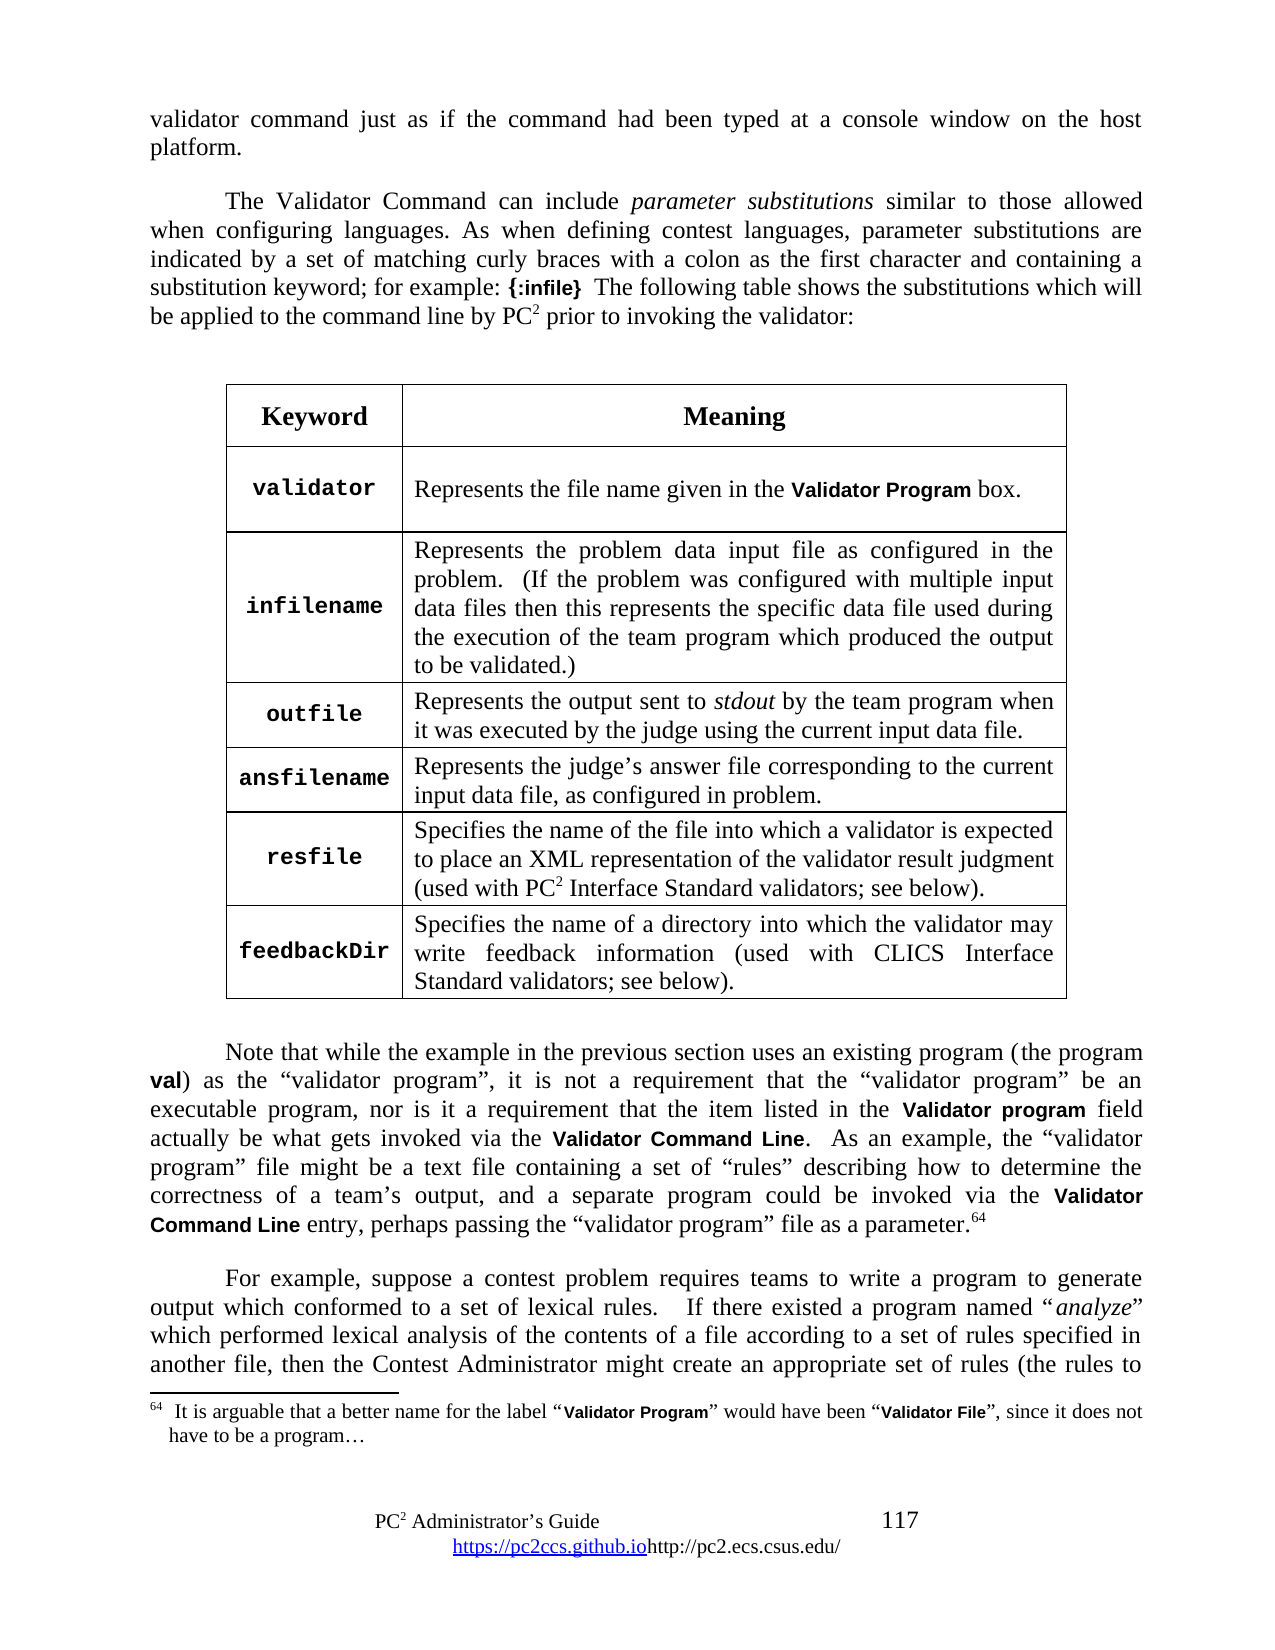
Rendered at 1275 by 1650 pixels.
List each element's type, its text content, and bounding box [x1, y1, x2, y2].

table_cell Represents the output sent to stdout by the team program when it was executed by the judge using the current input data file. [403, 683, 1066, 747]
table_cell Specifies the name of the file into which a validator is expected to place an XML representation of the validator result judgment (used with PC2 Interface Standard validators; see below). [403, 813, 1066, 905]
table_cell ansfile [227, 748, 402, 811]
table_cell feedbackDir [227, 906, 402, 998]
text Note that while the example in the previous section uses an existing program (the program ) as the “validator program”, it is not a requirement that the “validator program” an executable program, nor is it a requirement that the item listed in the Validator program field actually be what gets invoked via the Validator Command Line. As an example, the “validator program” file might be a text file containing a set of “rules” describing how to determine the correctness of a team’s output, and program could be invoked via the Validator Command Line entry, perhaps passing the “validator program” file as a parameter. [150, 1037, 1143, 1238]
table_cell Represents the file name given in the Validator Program box. [403, 447, 1066, 531]
table_cell Specifies the name of a directory into which the validator may write feedback information (used with CLICS Interface Standard validators; see below). [403, 906, 1066, 998]
table_cell infile [227, 533, 402, 682]
table_cell validator [227, 447, 402, 531]
table_header Keyword [227, 385, 402, 446]
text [150, 1263, 1143, 1378]
text The Validator Command can include parameter substitutions similar to those allowed when configuring languages. As when defining contest languages, parameter substitutions are indicated by a set of matching curly braces with a colon as the first character and containing a substitution keyword; for example:infile} The following table shows the substitutions which will be applied to the command line by PC2 prior to invoking the validator: [150, 186, 1143, 330]
table_cell Represents the judge’s answer file corresponding to the current input data file, as configured in problem. [403, 748, 1066, 811]
table_cell Represents the problem data input file as configured in the problem. (If the problem was configured with multiple input data files then this represents the specific data file used during the execution of the team program which produced the output to be validated.) [403, 533, 1066, 682]
table_header Meaning [403, 385, 1066, 446]
table_cell resfile [227, 813, 402, 905]
table_cell outfile [227, 683, 402, 747]
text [150, 104, 1143, 161]
